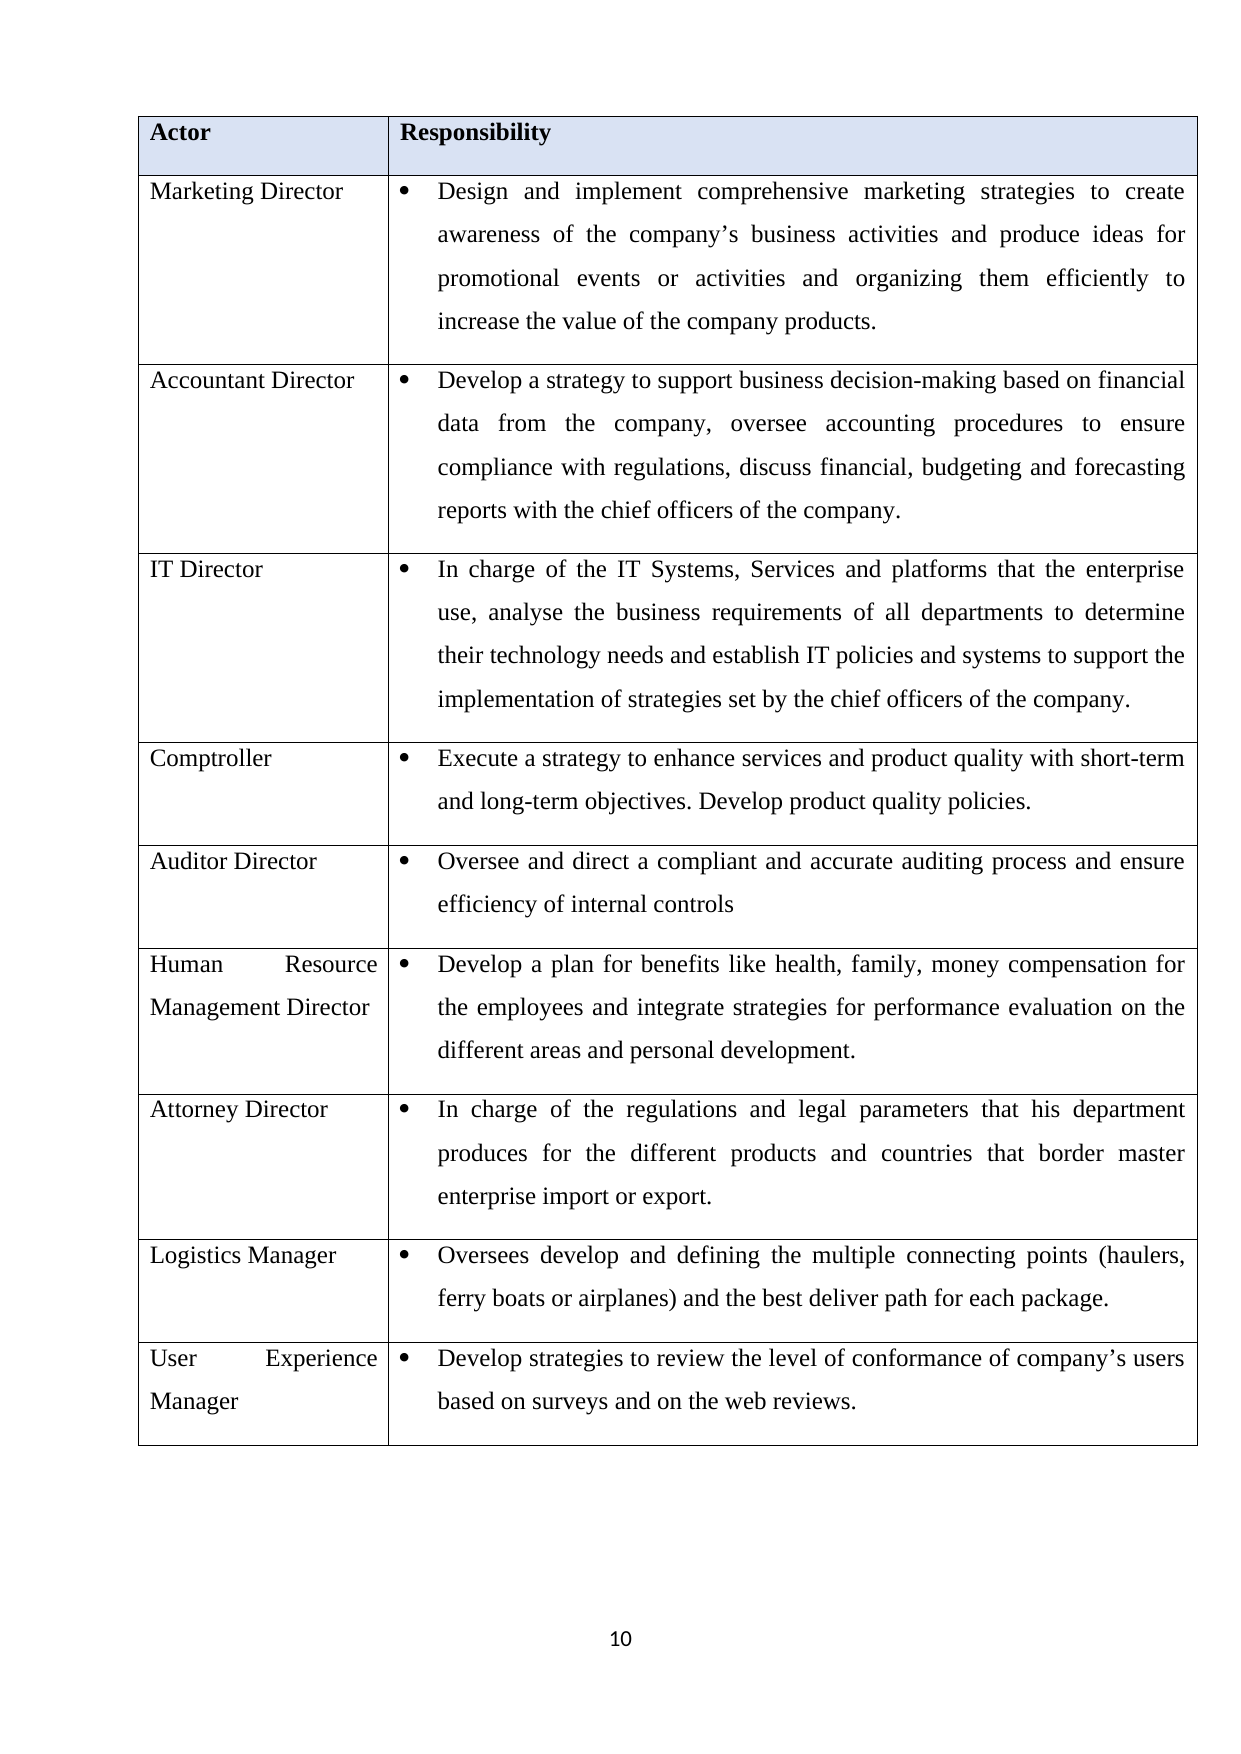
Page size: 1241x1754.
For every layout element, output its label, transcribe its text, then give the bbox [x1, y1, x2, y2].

table_cell Attorney Director [139, 1095, 388, 1239]
table_cell Accountant Director [139, 365, 388, 553]
table_cell Human Resource Management Director [139, 949, 388, 1093]
table_cell Auditor Director [139, 846, 388, 948]
table_cell Oversee and direct a compliant and accurate auditing process and ensure efficiency of internal controls [389, 846, 1197, 948]
table_cell Develop a plan for benefits like health, family, money compensation for the employees and integrate strategies for performance evaluation on the different areas and personal development. [389, 949, 1197, 1093]
table_cell Execute a strategy to enhance services and product quality with short-term and long-term objectives. Develop product quality policies. [389, 743, 1197, 845]
table_cell Develop strategies to review the level of conformance of company’s users based on surveys and on the web reviews. [389, 1343, 1197, 1445]
table_cell Oversees develop and defining the multiple connecting points (haulers, ferry boats or airplanes) and the best deliver path for each package. [389, 1240, 1197, 1342]
table_cell Marketing Director [139, 176, 388, 364]
table_cell Comptroller [139, 743, 388, 845]
table_cell Design and implement comprehensive marketing strategies to create awareness of the company’s business activities and produce ideas for promotional events or activities and organizing them efficiently to increase the value of the company products. [389, 176, 1197, 364]
table_header Responsibility [389, 117, 1197, 175]
table_cell Logistics Manager [139, 1240, 388, 1342]
table_cell User Experience Manager [139, 1343, 388, 1445]
table_cell In charge of the regulations and legal parameters that his department produces for the different products and countries that border master enterprise import or export. [389, 1095, 1197, 1239]
table_cell In charge of the IT Systems, Services and platforms that the enterprise use, analyse the business requirements of all departments to determine their technology needs and establish IT policies and systems to support the implementation of strategies set by the chief officers of the company. [389, 554, 1197, 742]
table_cell Develop a strategy to support business decision-making based on financial data from the company, oversee accounting procedures to ensure compliance with regulations, discuss financial, budgeting and forecasting reports with the chief officers of the company. [389, 365, 1197, 553]
table_header Actor [139, 117, 388, 175]
table_cell IT Director [139, 554, 388, 742]
